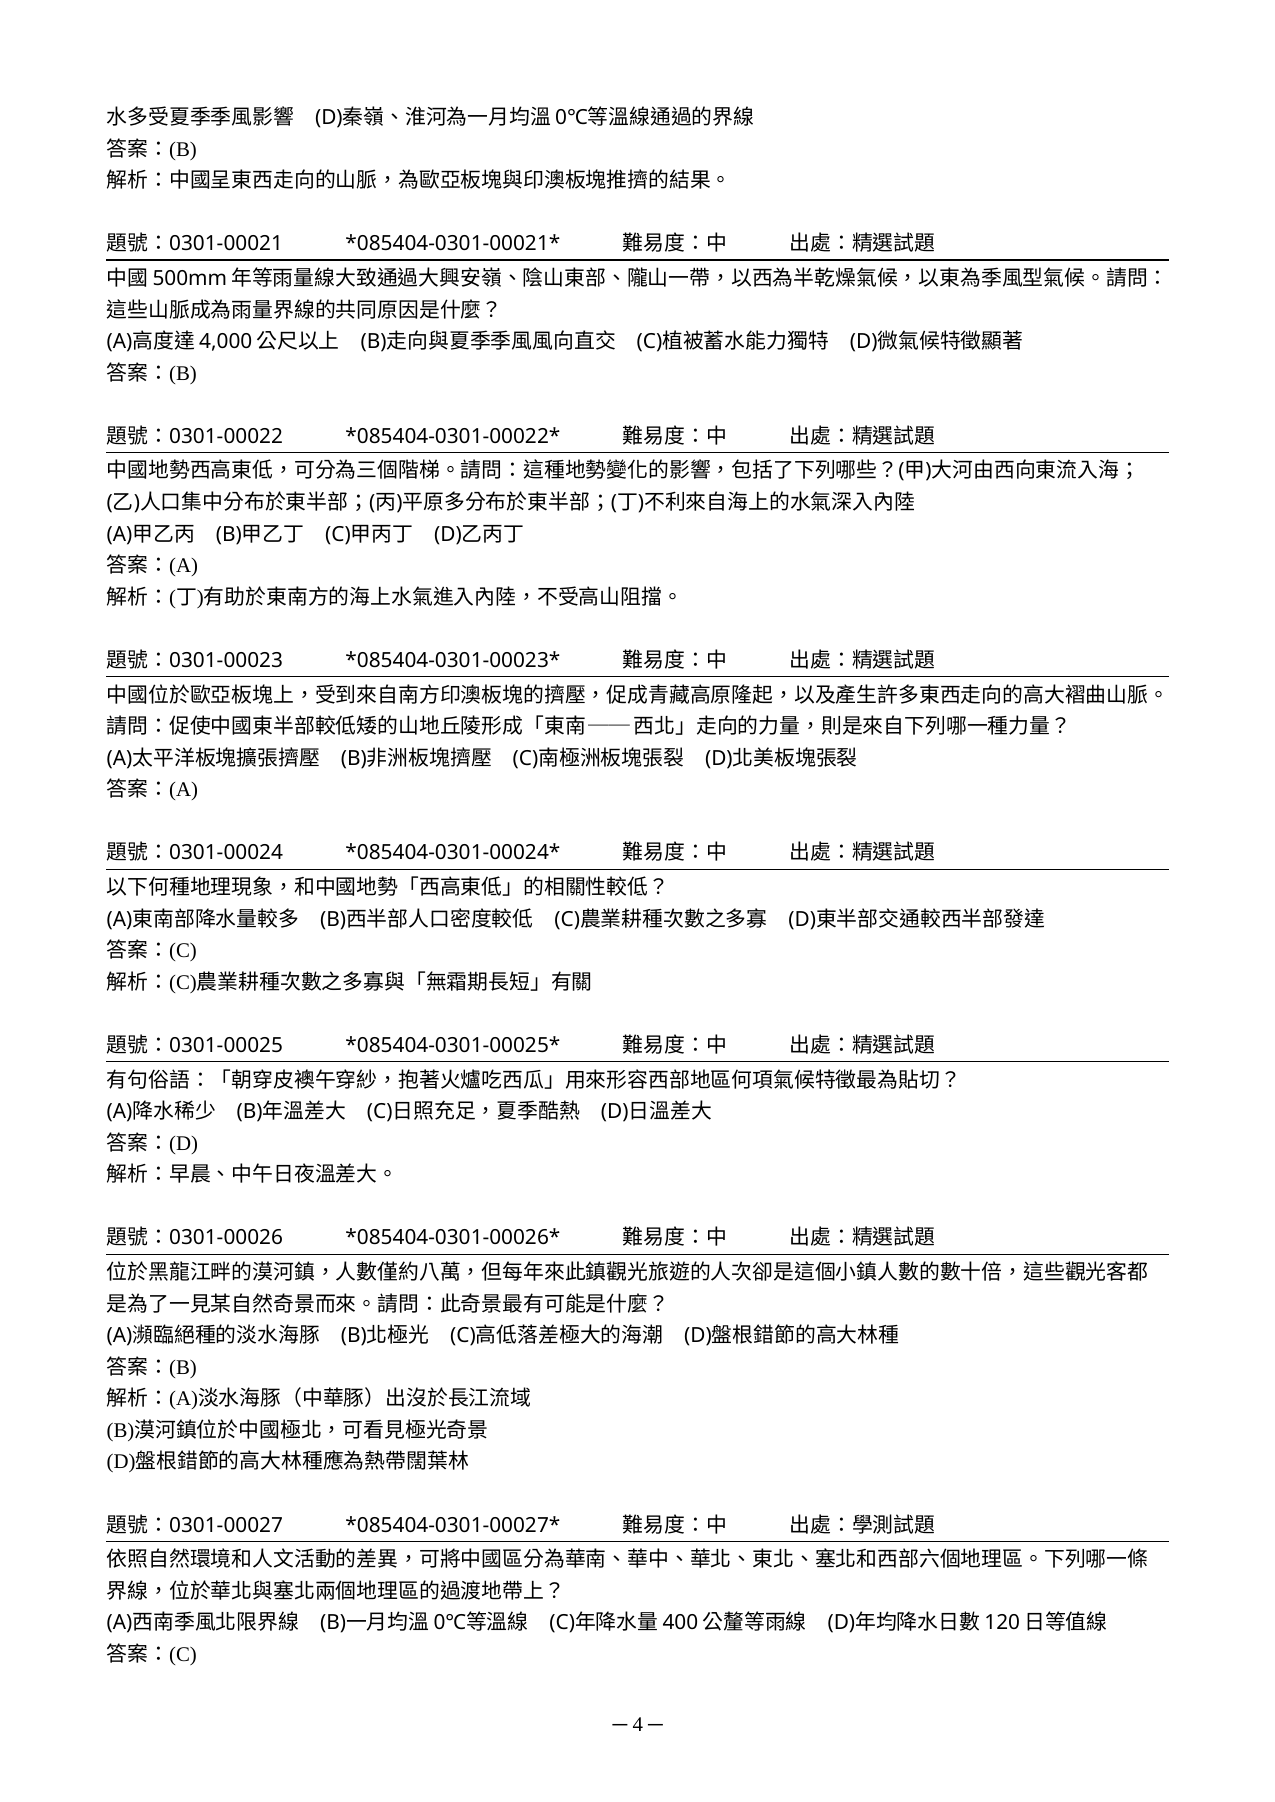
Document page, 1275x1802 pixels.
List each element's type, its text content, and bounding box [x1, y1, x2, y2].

text 答案：(A) [106, 772, 1169, 803]
text 題號：0301-00023 *085404-0301-00023* 難易度：中 出處：精選試題 [106, 642, 1169, 676]
text 解析：中國呈東西走向的山脈，為歐亞板塊與印澳板塊推擠的結果。 [106, 163, 1169, 194]
text 題號：0301-00024 *085404-0301-00024* 難易度：中 出處：精選試題 [106, 835, 1169, 869]
text 題號：0301-00027 *085404-0301-00027* 難易度：中 出處：學測試題 [106, 1507, 1169, 1541]
text 解析：(丁)有助於東南方的海上水氣進入內陸，不受高山阻擋。 [106, 579, 1169, 611]
text 有句俗語：「朝穿皮襖午穿紗，抱著火爐吃西瓜」用來形容西部地區何項氣候特徵最為貼切？ (A)降水稀少 (B)年溫差大 (C)日照充足，夏季酷熱 (D)日溫差大 [106, 1062, 1169, 1125]
text 題號：0301-00021 *085404-0301-00021* 難易度：中 出處：精選試題 [106, 226, 1169, 259]
text 中國m年等雨量線大致通過大興安嶺、陰山東部、隴山一帶，以西為半乾燥氣候，以東為季風型氣候。請問：這些山脈成為雨量界線的共同原因是什麼？ (A)高度達以上 (B)走向與夏季季風風向直交 (C)植被蓄水能力獨特 (D)微氣候特徵顯著 [106, 261, 1169, 355]
text 解析：(A)淡水海豚（中華豚）出沒於長江流域 (B)漠河鎮位於中國極北，可看見極光奇景 (D)盤根錯節的高大林種應為熱帶闊葉林 [106, 1381, 1169, 1476]
text 答案：(D) [106, 1125, 1169, 1157]
text 位於黑龍江畔的漠河鎮，人數僅約八萬，但每年來此鎮觀光旅遊的人次卻是這個小鎮人數的數十倍，這些觀光客都是為了一見某自然奇景而來。請問：此奇景最有可能是什麼？ (A)瀕臨絕種的淡水海豚 (B)北極光 (C)高低落差極大的海潮 (D)盤根錯節的高大林種 [106, 1255, 1169, 1349]
text 解析：(C)農業耕種次數之多寡與「無霜期長短」有關 [106, 964, 1169, 996]
text 中國位於歐亞板塊上，受到來自南方印澳板塊的擠壓，促成青藏高原隆起，以及產生許多東西走向的高大褶曲山脈。請問：促使中國東半部較低矮的山地丘陵形成「東南──西北」走向的力量，則是來自下列哪一種力量？ (A)太平洋板塊擴張擠壓 (B)非洲板塊擠壓 (C)南極洲板塊張裂 (D)北美板塊張裂 [106, 677, 1169, 772]
text 解析：早晨、中午日夜溫差大。 [106, 1157, 1169, 1188]
text 答案：(C) [106, 1637, 1169, 1668]
text 答案：(A) [106, 548, 1169, 579]
text 題號：0301-00025 *085404-0301-00025* 難易度：中 出處：精選試題 [106, 1027, 1169, 1061]
text 依照自然環境和人文活動的差異，可將中國區分為華南、華中、華北、東北、塞北和西部六個地理區。下列哪一條界線，位於華北與塞北兩個地理區的過渡地帶上？ (A)西南季風北限界線 (B)一月均溫等溫線 (C)年降水量等雨線 (D)年均降水日數120日等值線 [106, 1542, 1169, 1637]
text 以下何種地理現象，和中國地勢「西高東低」的相關性較低？ (A)東南部降水量較多 (B)西半部人口密度較低 (C)農業耕種次數之多寡 (D)東半部交通較西半部發達 [106, 870, 1169, 933]
text 答案：(B) [106, 131, 1169, 163]
text 答案：(B) [106, 355, 1169, 387]
text 題號：0301-00022 *085404-0301-00022* 難易度：中 出處：精選試題 [106, 418, 1169, 452]
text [106, 100, 1169, 131]
text 中國地勢西高東低，可分為三個階梯。請問：這種地勢變化的影響，包括了下列哪些？(甲)大河由西向東流入海；(乙)人口集中分布於東半部；(丙)平原多分布於東半部；(丁)不利來自海上的水氣深入內陸 (A)甲乙丙 (B)甲乙丁 (C)甲丙丁 (D)乙丙丁 [106, 453, 1169, 548]
text 答案：(B) [106, 1349, 1169, 1381]
text 答案：(C) [106, 933, 1169, 964]
text 題號：0301-00026 *085404-0301-00026* 難易度：中 出處：精選試題 [106, 1220, 1169, 1254]
